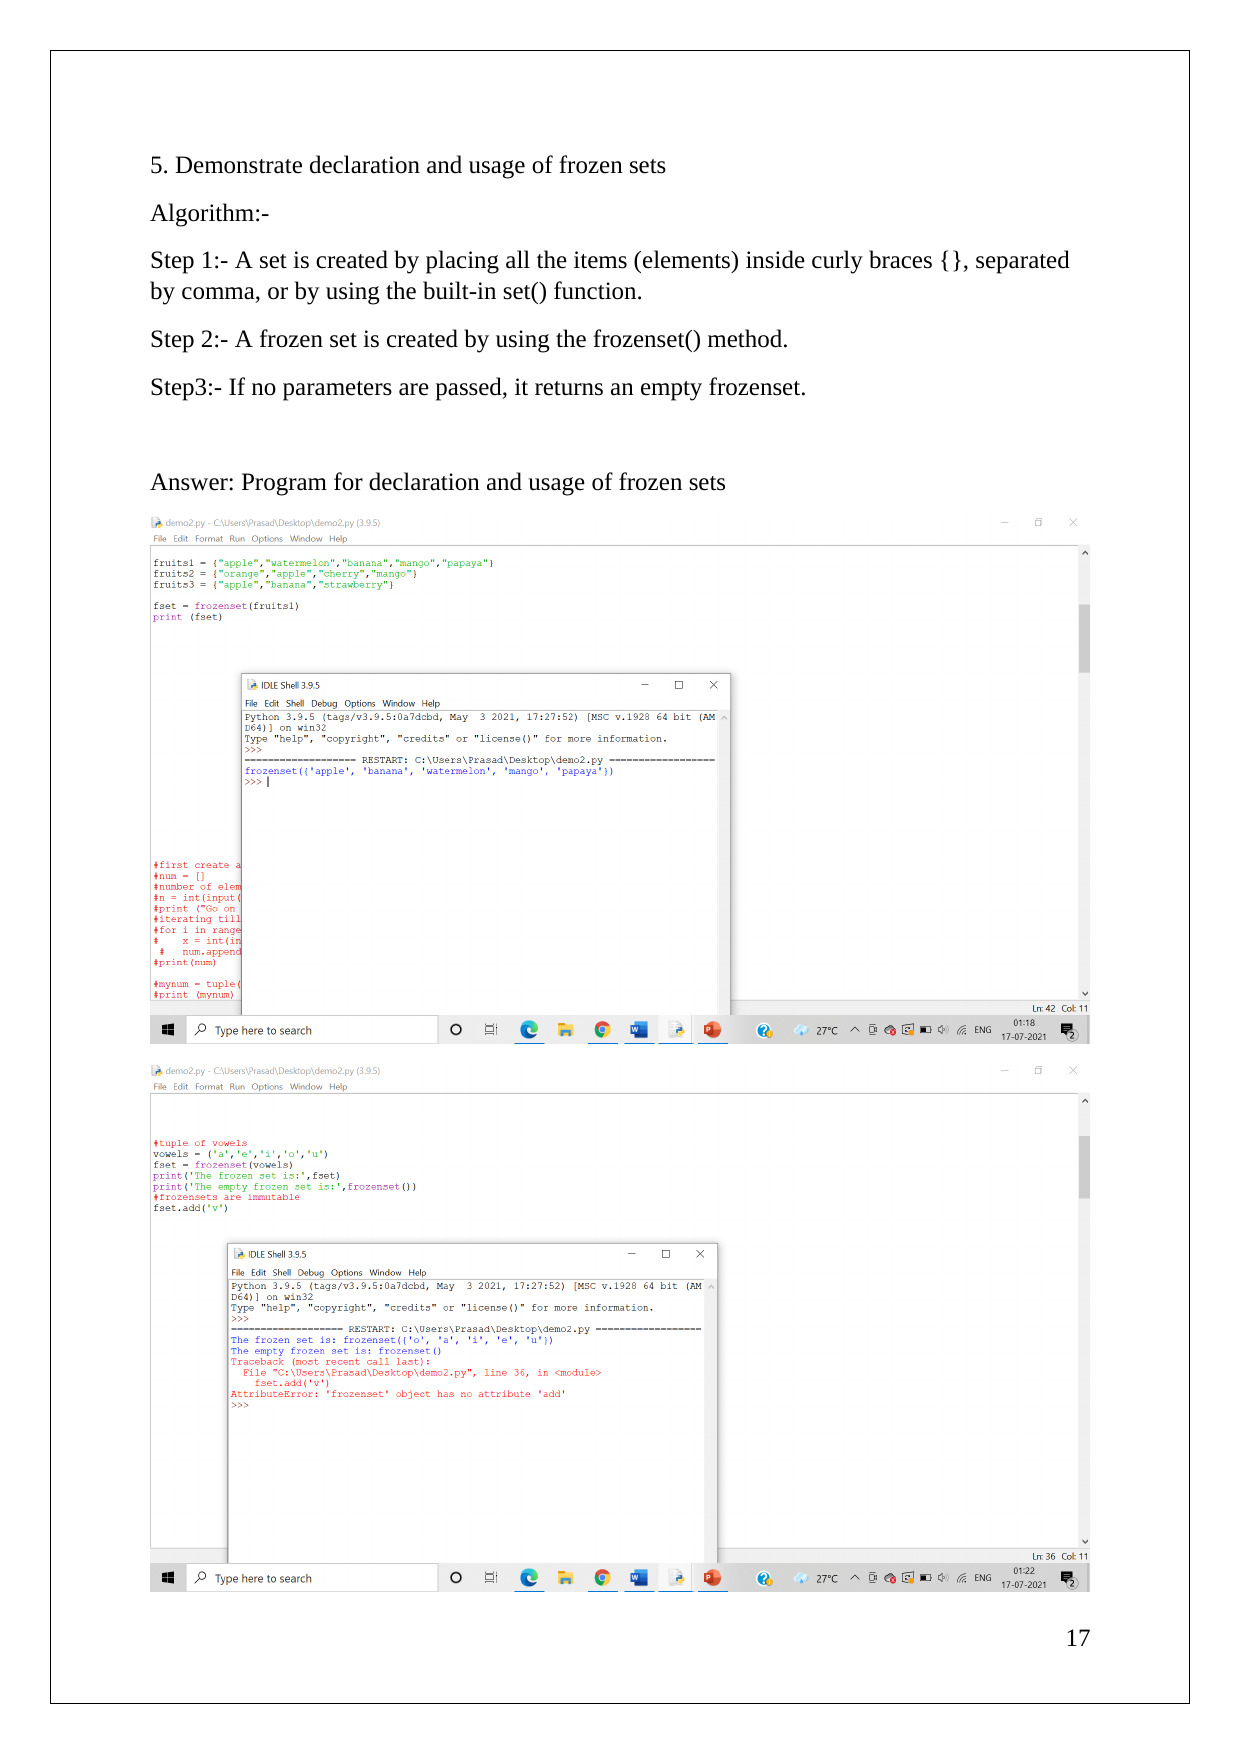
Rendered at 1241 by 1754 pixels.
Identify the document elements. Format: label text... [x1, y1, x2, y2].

text 5. Demonstrate declaration and usage of frozen sets [150, 150, 1090, 179]
picture [150, 515, 1091, 1044]
text Step3:- If no parameters are passed, it returns an empty frozenset. [150, 372, 1090, 401]
text Step 1:- A set is created by placing all the items (elements) inside curly braces {}, separated by comma, or by using the built-in set() function. [150, 245, 1090, 305]
text Answer: Program for declaration and usage of frozen sets [150, 467, 1090, 496]
picture [150, 1062, 1091, 1592]
text Algorithm:- [150, 198, 1090, 226]
text Step 2:- A frozen set is created by using the frozenset() method. [150, 324, 1090, 353]
